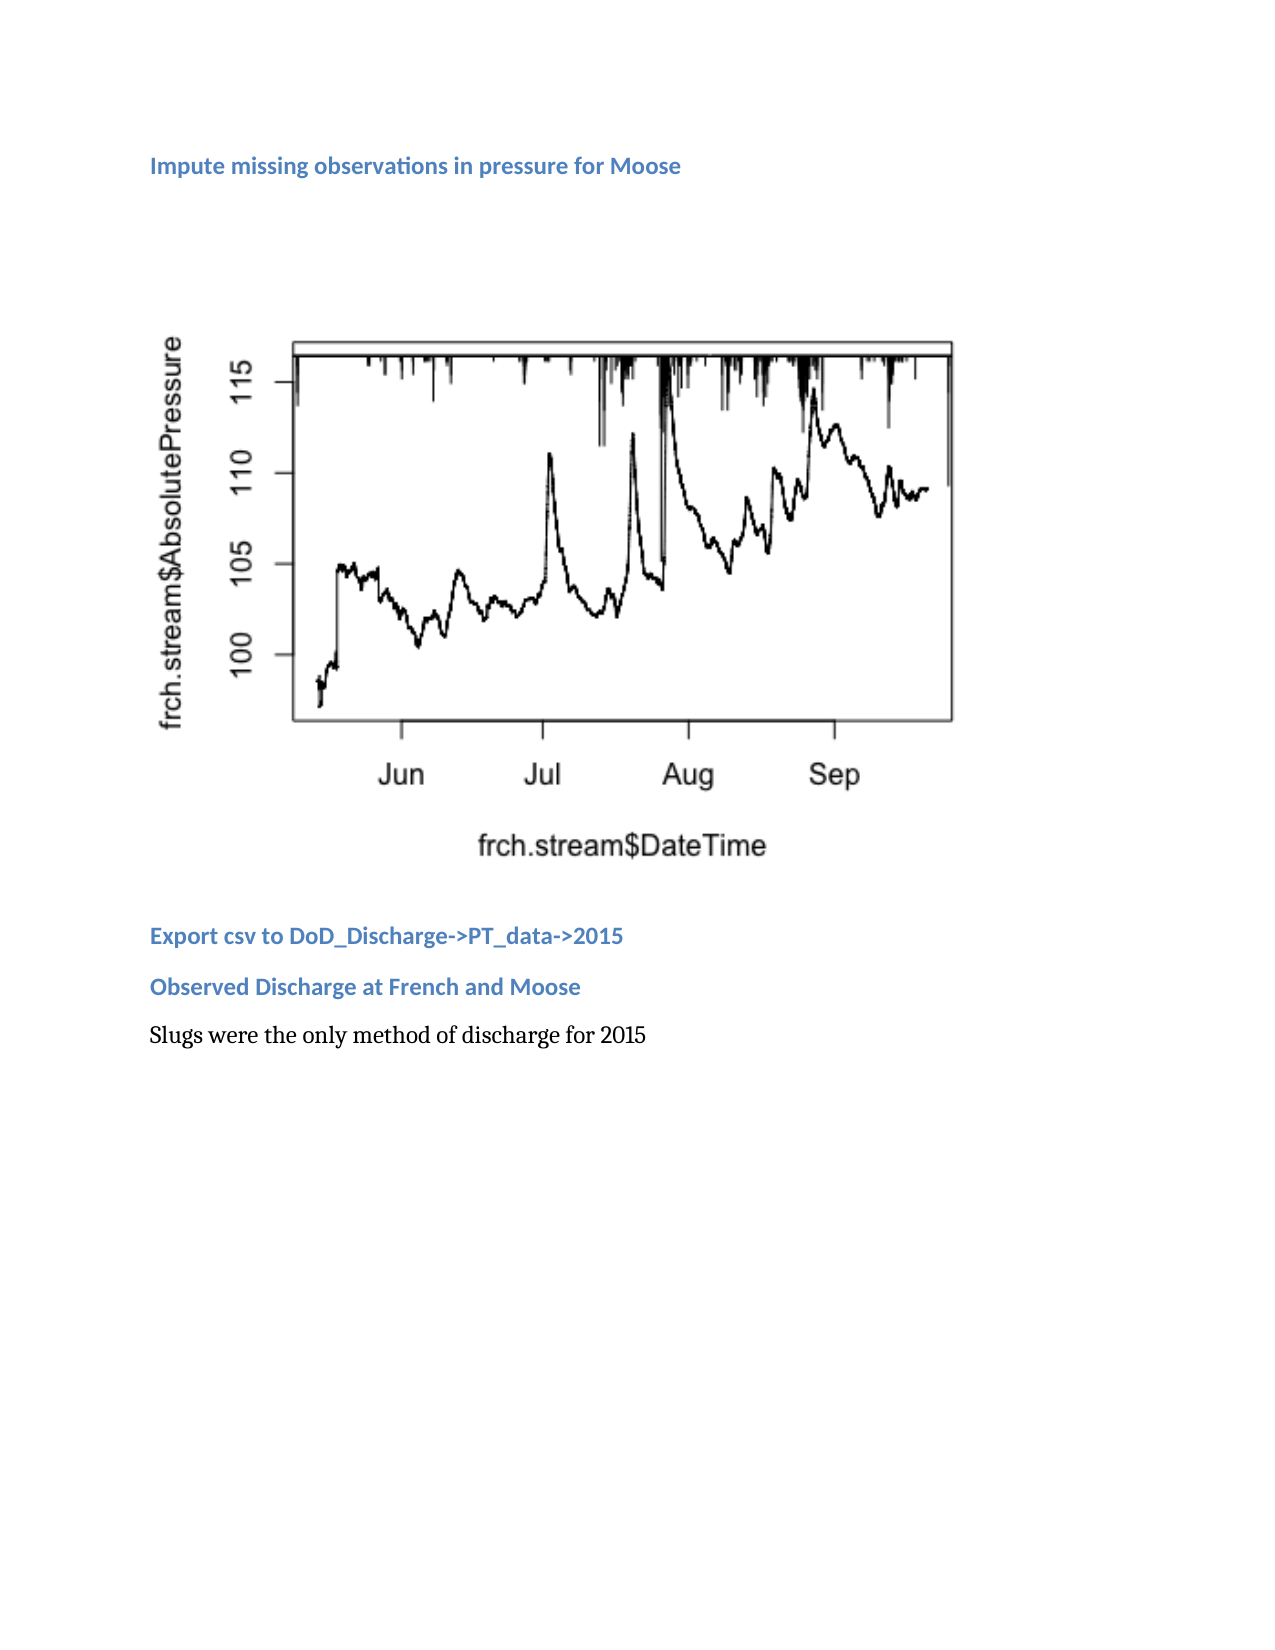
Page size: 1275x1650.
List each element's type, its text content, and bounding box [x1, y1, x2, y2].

subtitle Export csv to DoD_Discharge->PT_data->2015 [150, 920, 1125, 951]
picture [150, 199, 1025, 900]
subtitle Observed Discharge at French and Moose [150, 971, 1125, 1002]
text Slugs were the only method of discharge for 2015 [150, 1021, 1125, 1049]
subtitle Impute missing observations in pressure for Moose [150, 150, 1125, 181]
